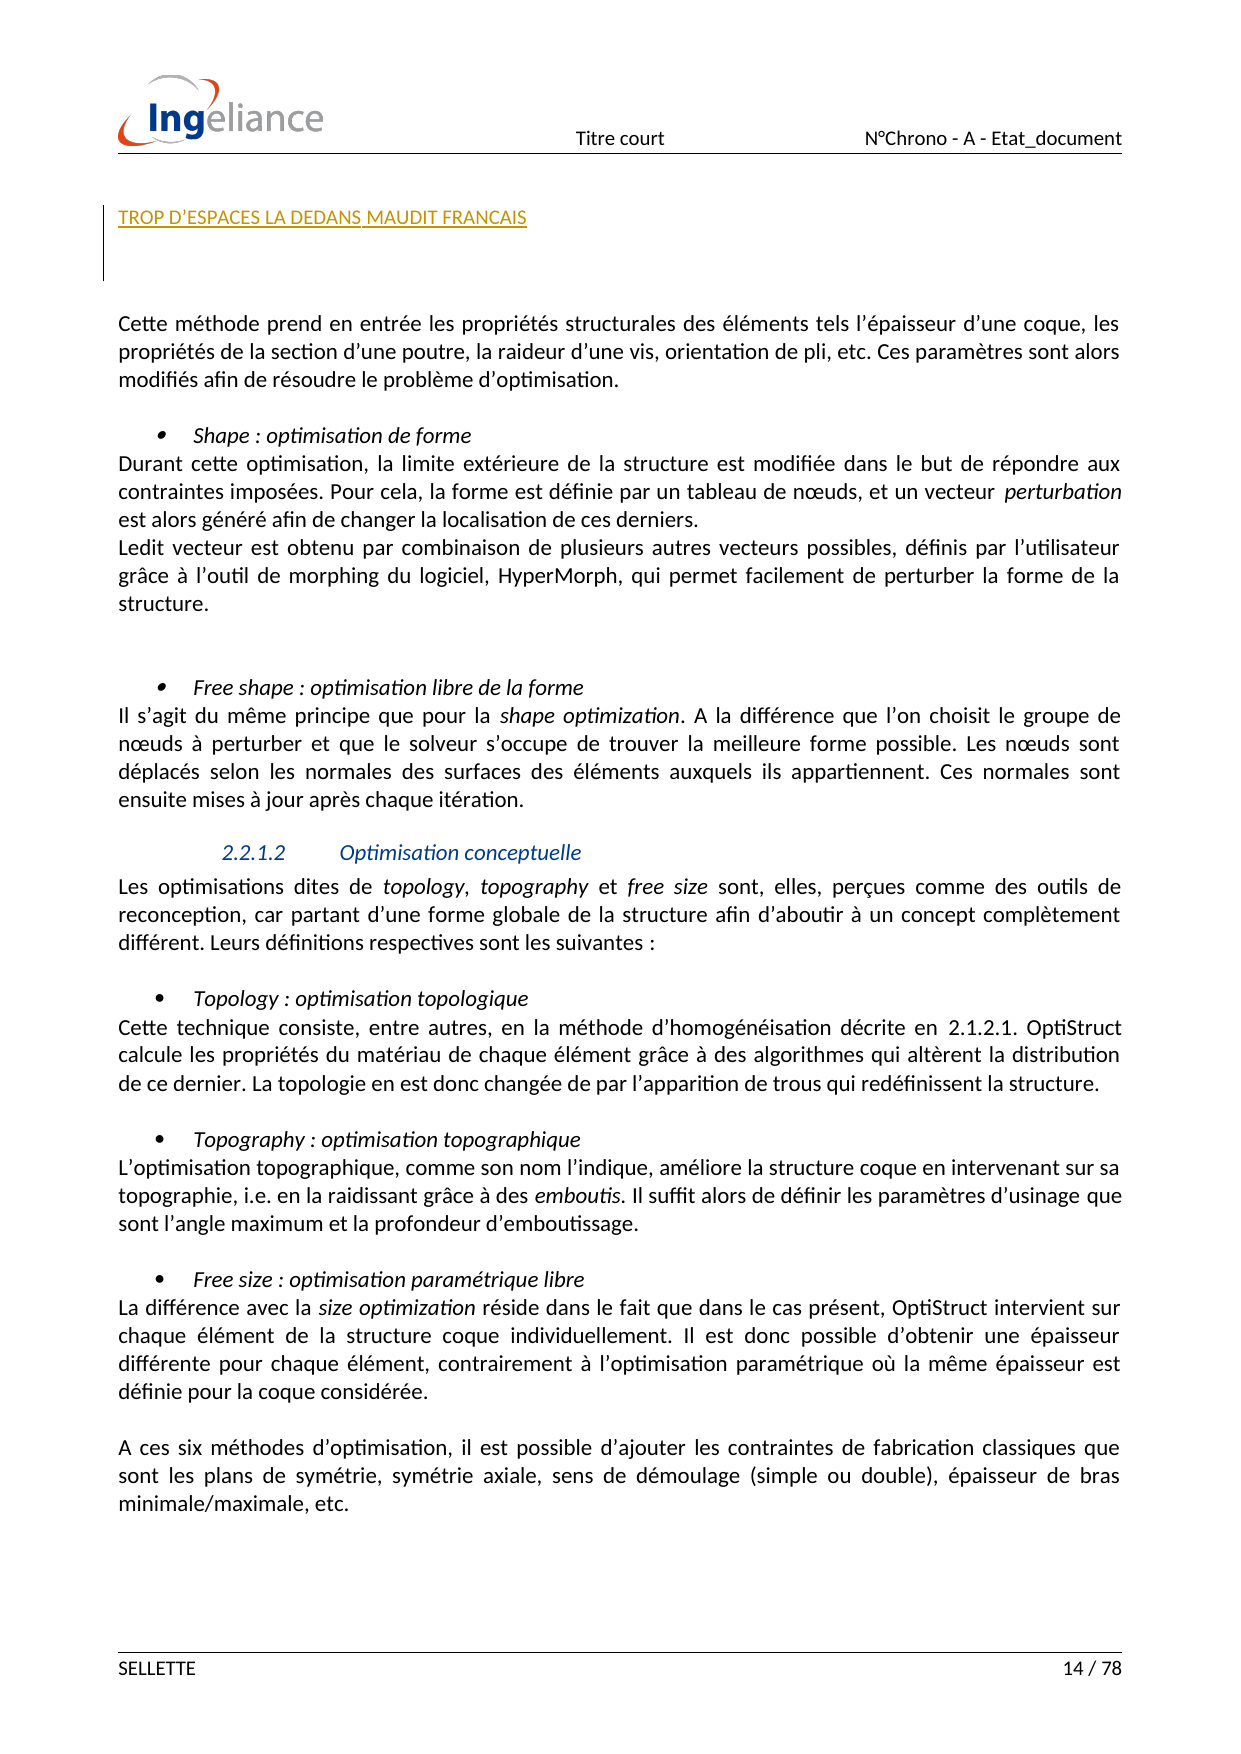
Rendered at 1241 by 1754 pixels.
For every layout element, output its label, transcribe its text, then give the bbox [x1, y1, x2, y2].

text Ledit vecteur est obtenu par combinaison de plusieurs autres vecteurs possibles, définis par l’utilisateur grâce à l’outil de morphing du logiciel, HyperMorph, qui permet facilement de perturber la forme de la structure. [118, 533, 1122, 617]
text Il s’agit du même principe que pour la shape optimization. A la différence que l’on choisit le groupe de nœuds à perturber et que le solveur s’occupe de trouver la meilleure forme possible. Les nœuds sont déplacés selon les normales des surfaces des éléments auxquels ils appartiennent. Ces normales sont ensuite mises à jour après chaque itération. [118, 701, 1122, 813]
text Cette méthode prend en entrée les propriétés structurales des éléments tels l’épaisseur d’une coque, les propriétés de la section d’une poutre, la raideur d’une vis, orientation de pli, etc. Ces paramètres sont alors modifiés afin de résoudre le problème d’optimisation. [118, 309, 1122, 393]
picture [118, 75, 323, 146]
text L’optimisation topographique, comme son nom l’indique, améliore la structure coque en intervenant sur sa topographie, i.e. en la raidissant grâce à des emboutis. Il suffit alors de définir les paramètres d’usinage que sont l’angle maximum et la profondeur d’emboutissage. [118, 1153, 1122, 1237]
text La différence avec la size optimization réside dans le fait que dans le cas présent, OptiStruct intervient sur chaque élément de la structure coque individuellement. Il est donc possible d’obtenir une épaisseur différente pour chaque élément, contrairement à l’optimisation paramétrique où la même épaisseur est définie pour la coque considérée. [118, 1293, 1122, 1405]
list Free shape : optimisation libre de la forme [156, 673, 1122, 701]
text A ces six méthodes d’optimisation, il est possible d’ajouter les contraintes de fabrication classiques que sont les plans de symétrie, symétrie axiale, sens de démoulage (simple ou double), épaisseur de bras minimale/maximale, etc. [118, 1433, 1122, 1517]
list Topology : optimisation topologique [156, 984, 1122, 1013]
subtitle Optimisation conceptuelle [221, 838, 1122, 866]
text Durant cette optimisation, la limite extérieure de la structure est modifiée dans le but de répondre aux contraintes imposées. Pour cela, la forme est définie par un tableau de nœuds, et un vecteur perturbation est alors généré afin de changer la localisation de ces derniers. [118, 449, 1122, 533]
list Free size : optimisation paramétrique libre [156, 1265, 1122, 1293]
list Topography : optimisation topographique [156, 1125, 1122, 1153]
text Cette technique consiste, entre autres, en la méthode d’homogénéisation décrite en 2.1.2.1. OptiStruct calcule les propriétés du matériau de chaque élément grâce à des algorithmes qui altèrent la distribution de ce dernier. La topologie en est donc changée de par l’apparition de trous qui redéfinissent la structure. [118, 1013, 1122, 1097]
text Les optimisations dites de topology, topography et free size sont, elles, perçues comme des outils de reconception, car partant d’une forme globale de la structure afin d’aboutir à un concept complètement différent. Leurs définitions respectives sont les suivantes : [118, 872, 1122, 957]
list Shape : optimisation de forme [156, 421, 1122, 449]
